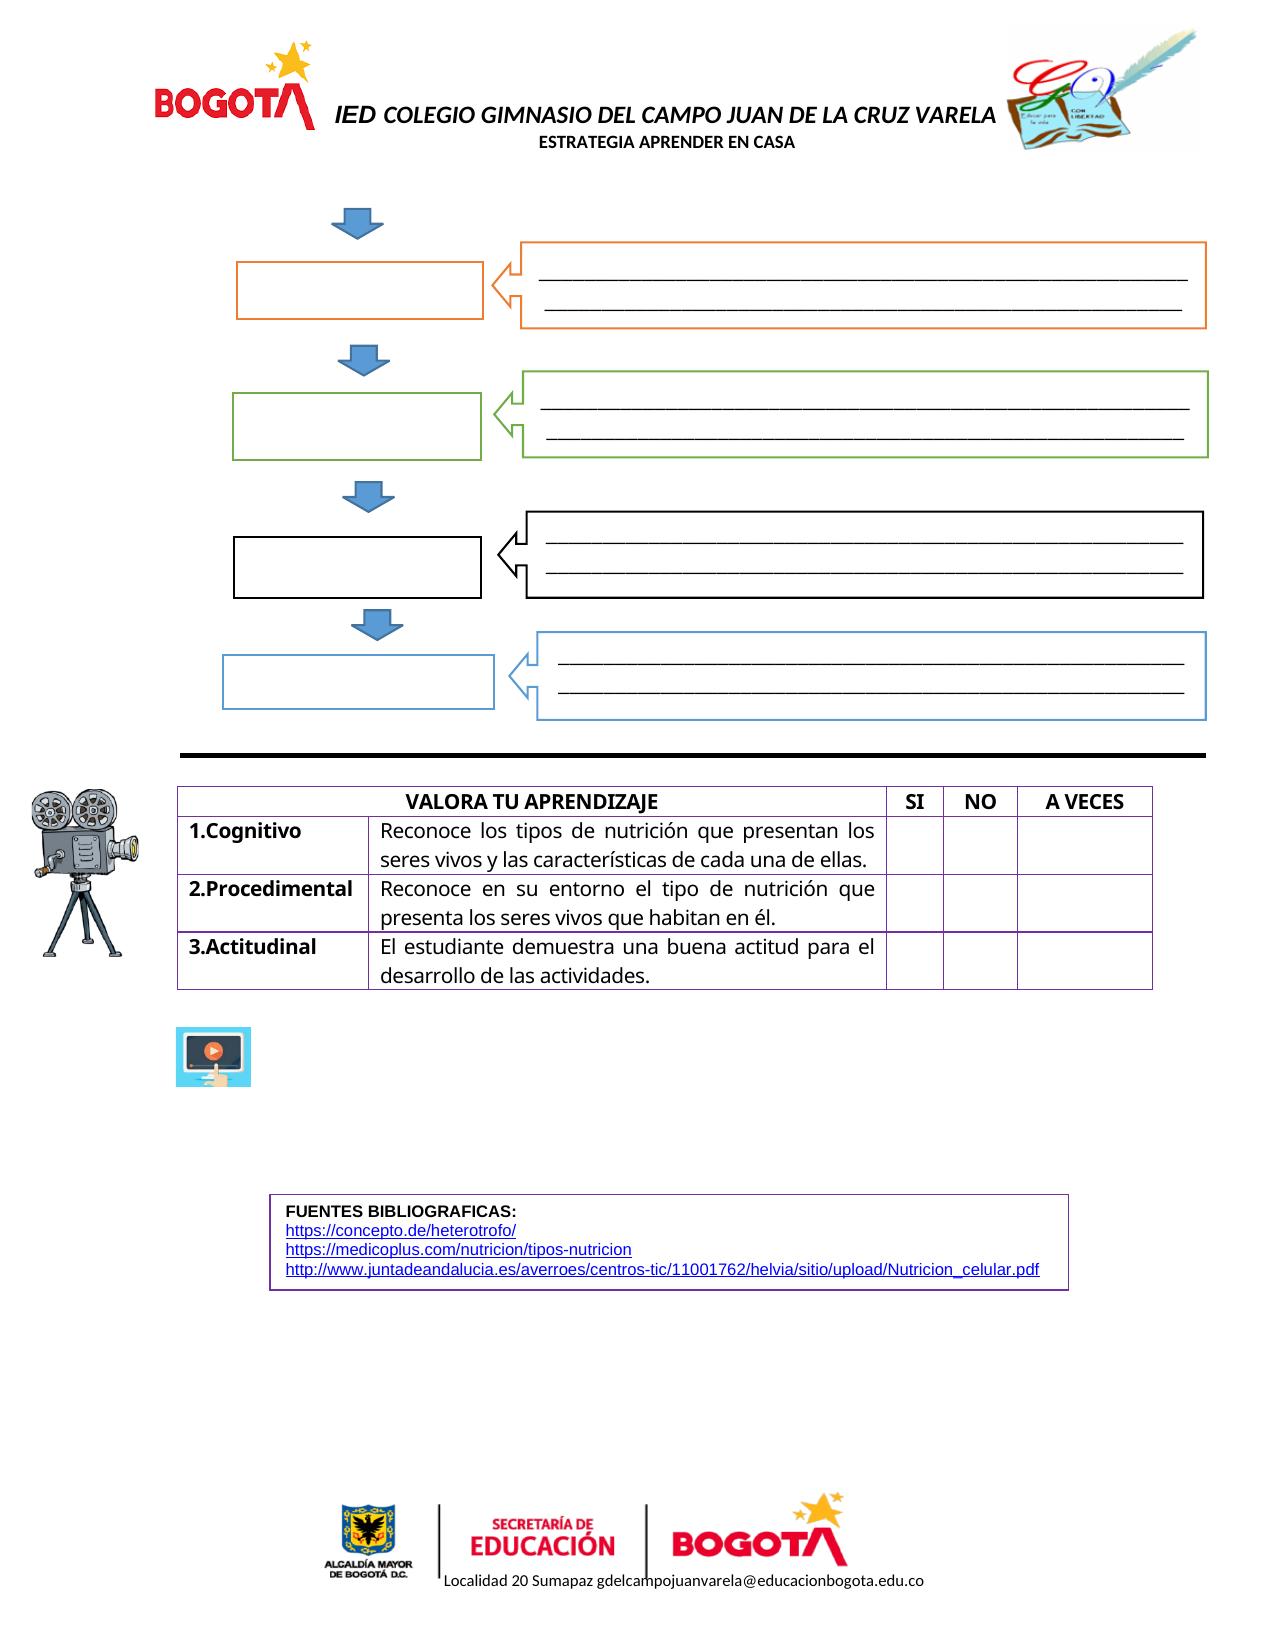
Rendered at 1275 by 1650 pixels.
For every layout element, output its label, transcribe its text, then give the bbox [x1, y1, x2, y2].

table_cell [1018, 875, 1152, 931]
picture [1005, 26, 1199, 151]
picture [314, 1487, 860, 1582]
table_cell 1.Cognitivo [178, 817, 368, 873]
picture [109, 17, 355, 166]
table_cell [887, 817, 943, 873]
table_cell [887, 875, 943, 931]
table_cell [1018, 817, 1152, 873]
table_header VALORA TU APRENDIZAJE [178, 787, 886, 816]
table_cell [944, 817, 1017, 873]
table_header A VECES [1018, 787, 1152, 816]
table_cell Reconoce en su entorno el tipo de nutrición que presenta los seres vivos que habitan en él. [369, 875, 886, 931]
table_cell 3.Actitudinal [178, 933, 368, 989]
picture [31, 789, 139, 957]
table_cell Reconoce los tipos de nutrición que presentan los seres vivos y las características de cada una de ellas. [369, 817, 886, 873]
picture [175, 1027, 251, 1087]
table_cell [1018, 933, 1152, 989]
table_cell El estudiante demuestra una buena actitud para el desarrollo de las actividades. [369, 933, 886, 989]
table_cell 2.Procedimental [178, 875, 368, 931]
table_cell [887, 933, 943, 989]
table_header SI [887, 787, 943, 816]
table_header NO [944, 787, 1017, 816]
table_cell [944, 875, 1017, 931]
table_cell [944, 933, 1017, 989]
